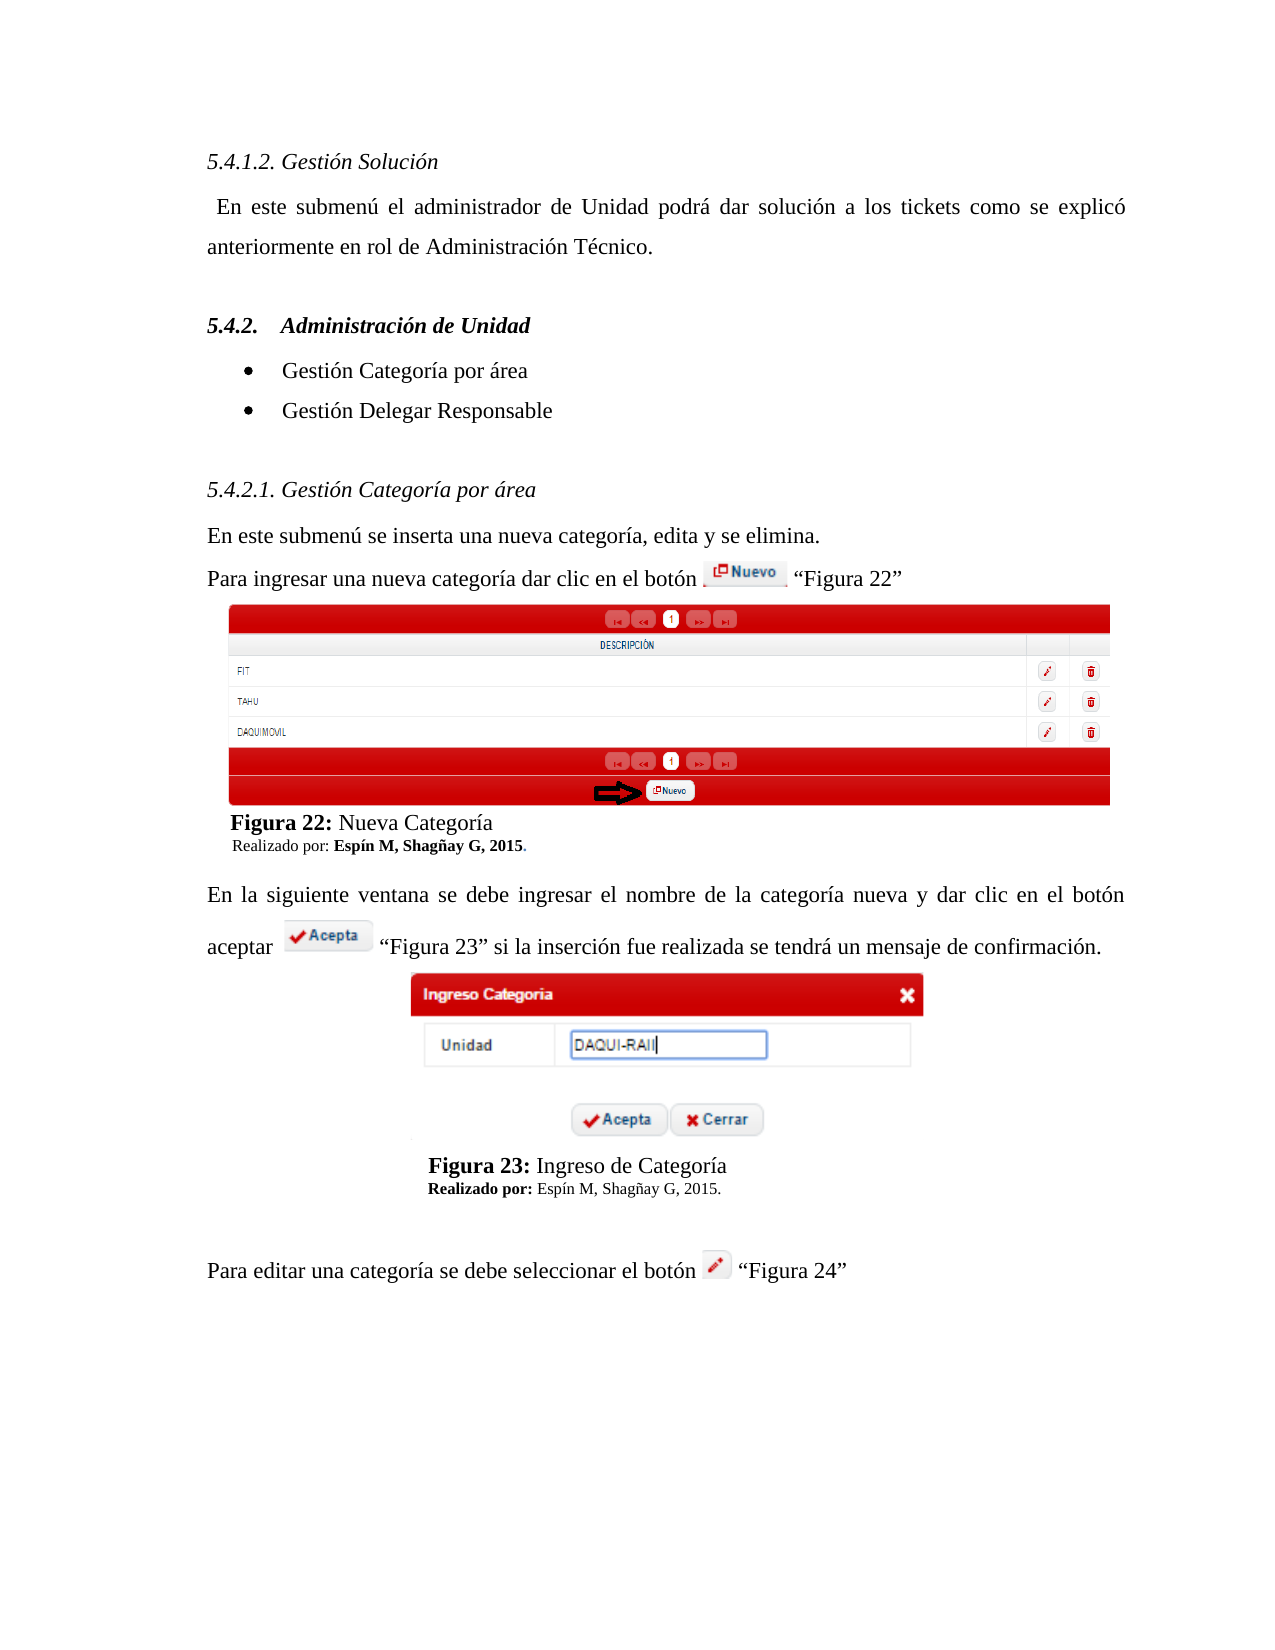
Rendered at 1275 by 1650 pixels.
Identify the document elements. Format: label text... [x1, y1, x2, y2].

text En la siguiente ventana se debe ingresar el nombre de la categoría nueva y dar clic en el botón aceptar “Figura 23” si la inserción fue realizada se tendrá un mensaje de confirmación. [207, 881, 1127, 960]
text Para editar una categoría se debe seleccionar el botón “Figura 24” [207, 1251, 1127, 1284]
picture [702, 1250, 733, 1279]
text Realizado por: Espín M, Shagñay G, 2015. [207, 835, 1127, 854]
subtitle 5.4.1.2. Gestión Solución [207, 148, 1127, 174]
list Gestión Delegar Responsable [244, 397, 1127, 423]
subtitle 5.4.2. Administración de Unidad [207, 312, 1127, 338]
picture [284, 920, 374, 955]
text Figura 23: Ingreso de Categoría [354, 1152, 1127, 1179]
text En este submenú el administrador de Unidad podrá dar solución a los tickets como se explicó anteriormente en rol de Administración Técnico. [207, 193, 1127, 259]
text Para ingresar una nueva categoría dar clic en el botón “Figura 22” [207, 561, 1127, 591]
picture [410, 972, 924, 1140]
list Gestión Categoría por área [244, 358, 1127, 384]
picture [224, 604, 1110, 809]
text En este submenú se inserta una nueva categoría, edita y se elimina. [207, 522, 1127, 548]
text Figura 22: Nueva Categoría [207, 809, 1127, 835]
subtitle 5.4.2.1. Gestión Categoría por área [207, 476, 1127, 502]
picture [703, 561, 788, 587]
text Realizado por: Espín M, Shagñay G, 2015. [207, 1179, 1127, 1198]
